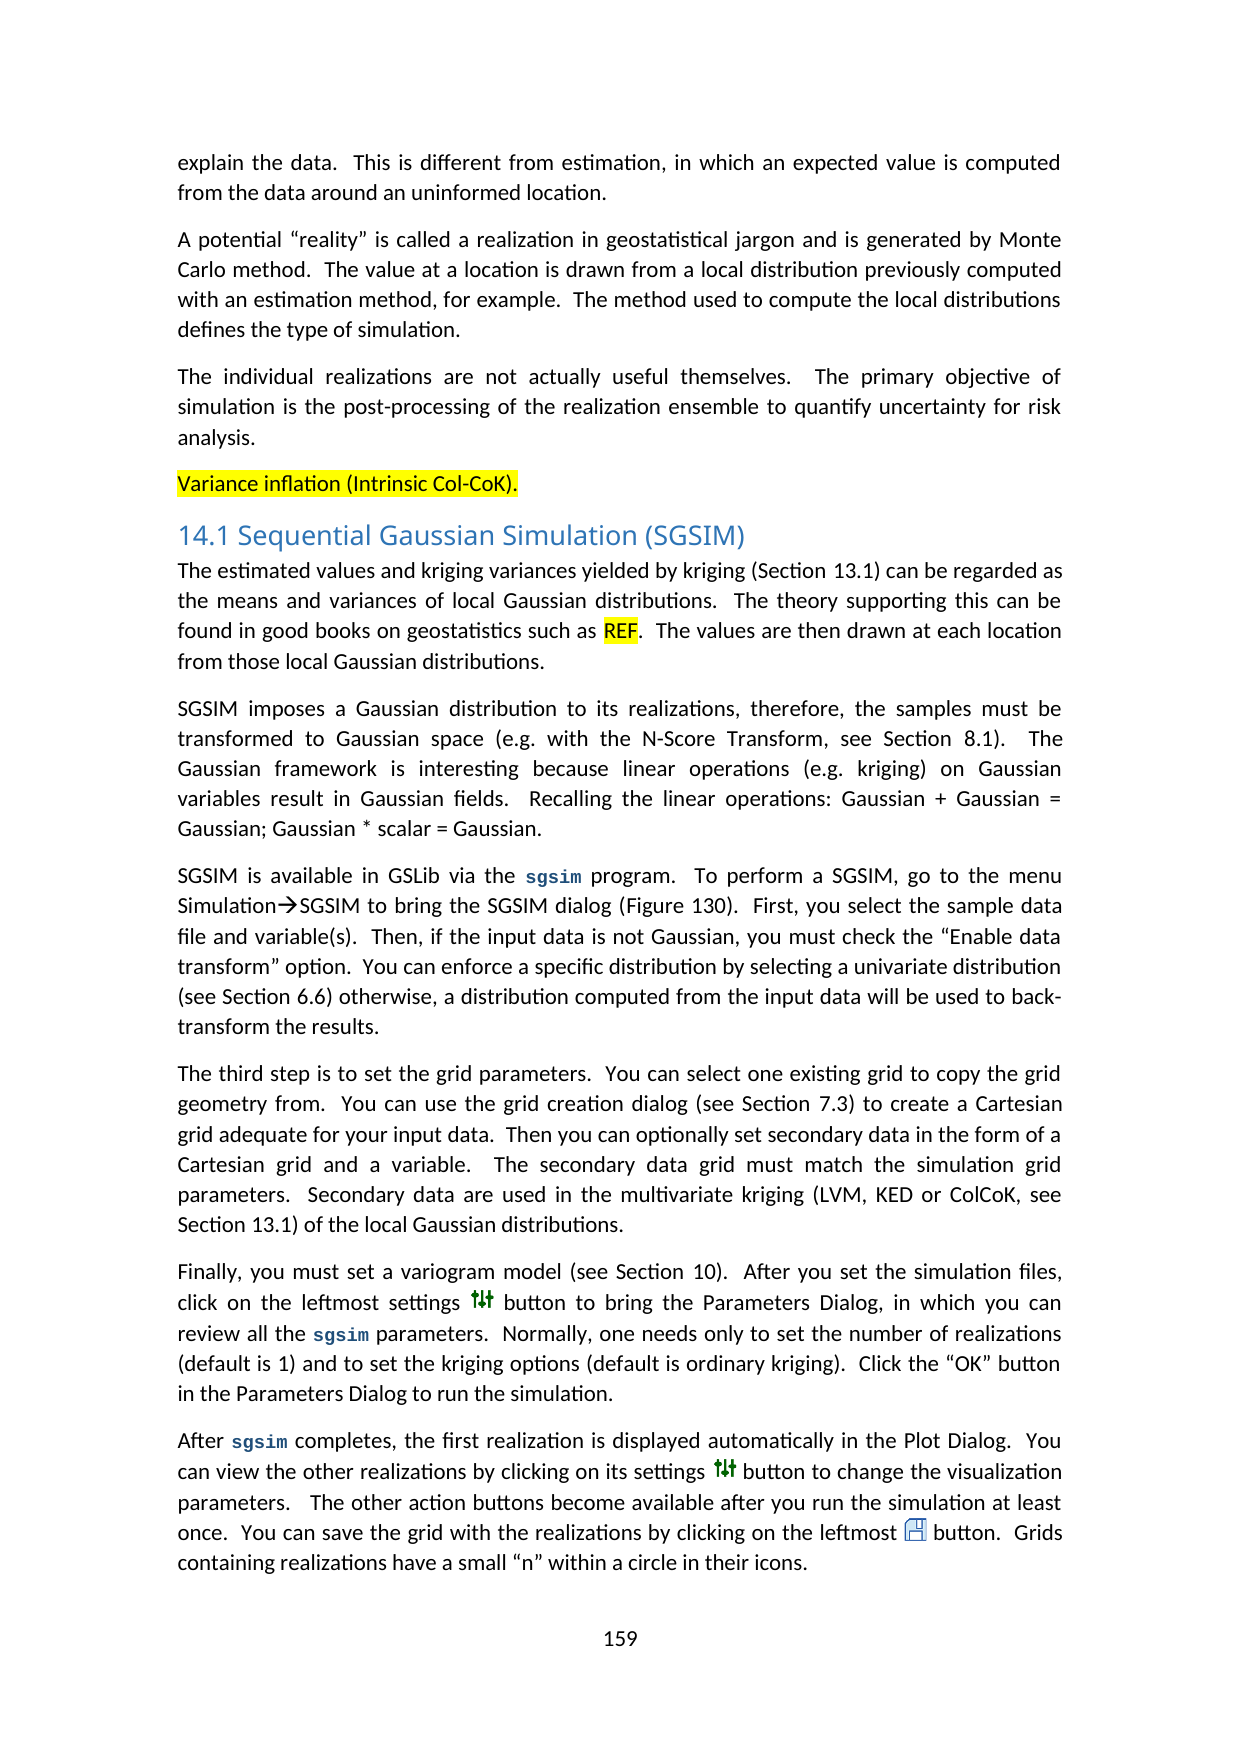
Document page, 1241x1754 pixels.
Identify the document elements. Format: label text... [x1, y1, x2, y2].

subtitle Sequential Gaussian Simulation (SGSIM) [177, 516, 1063, 553]
text Variance inflation (Intrinsic Col-CoK). [177, 469, 1063, 497]
picture [713, 1456, 737, 1480]
text SGSIM imposes a Gaussian distribution to its realizations, therefore, the samples must be transformed to Gaussian space (e.g. with the N-Score Transform, see Section 8.1). The Gaussian framework is interesting because linear operations (e.g. kriging) on Gaussian variables result in Gaussian fields. Recalling the linear operations: Gaussian + Gaussian = Gaussian; Gaussian * scalar = Gaussian. [177, 694, 1063, 842]
picture [904, 1518, 927, 1541]
text Finally, you must set a variogram model (see Section 10). After you set the simulation files, click on the leftmost settings button to bring the Parameters Dialog, in which you can review all the sgsim parameters. Normally, one needs only to set the number of realizations (default is 1) and to set the kriging options (default is ordinary kriging). Click the “OK” button in the Parameters Dialog to run the simulation. [177, 1257, 1063, 1407]
picture [470, 1287, 494, 1311]
text A potential “reality” is called a realization in geostatistical jargon and is generated by Monte Carlo method. The value at a location is drawn from a local distribution previously computed with an estimation method, for example. The method used to compute the local distributions defines the type of simulation. [177, 225, 1063, 343]
text The third step is to set the grid parameters. You can select one existing grid to copy the grid geometry from. You can use the grid creation dialog (see Section 7.3) to create a Cartesian grid adequate for your input data. Then you can optionally set secondary data in the form of a Cartesian grid and a variable. The secondary data grid must match the simulation grid parameters. Secondary data are used in the multivariate kriging (LVM, KED or ColCoK, see Section 13.1) of the local Gaussian distributions. [177, 1059, 1063, 1238]
text After sgsim completes, the first realization is displayed automatically in the Plot Dialog. You can view the other realizations by clicking on its settings button to change the visualization parameters. The other action buttons become available after you run the simulation at least once. You can save the grid with the realizations by clicking on the leftmost button. Grids containing realizations have a small “n” within a circle in their icons. [177, 1426, 1063, 1576]
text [177, 148, 1063, 206]
text The estimated values and kriging variances yielded by kriging (Section 13.1) can be regarded as the means and variances of local Gaussian distributions. The theory supporting this can be found in good books on geostatistics such as REF. The values are then drawn at each location from those local Gaussian distributions. [177, 556, 1063, 675]
text SGSIM is available in GSLib via the sgsim program. To perform a SGSIM, go to the menu SimulationSGSIM to bring the SGSIM dialog (Figure 130). First, you select the sample data file and variable(s). Then, if the input data is not Gaussian, you must check the “Enable data transform” option. You can enforce a specific distribution by selecting a univariate distribution (see Section 6.6) otherwise, a distribution computed from the input data will be used to back-transform the results. [177, 861, 1063, 1040]
text The individual realizations are not actually useful themselves. The primary objective of simulation is the post-processing of the realization ensemble to quantify uncertainty for risk analysis. [177, 362, 1063, 451]
